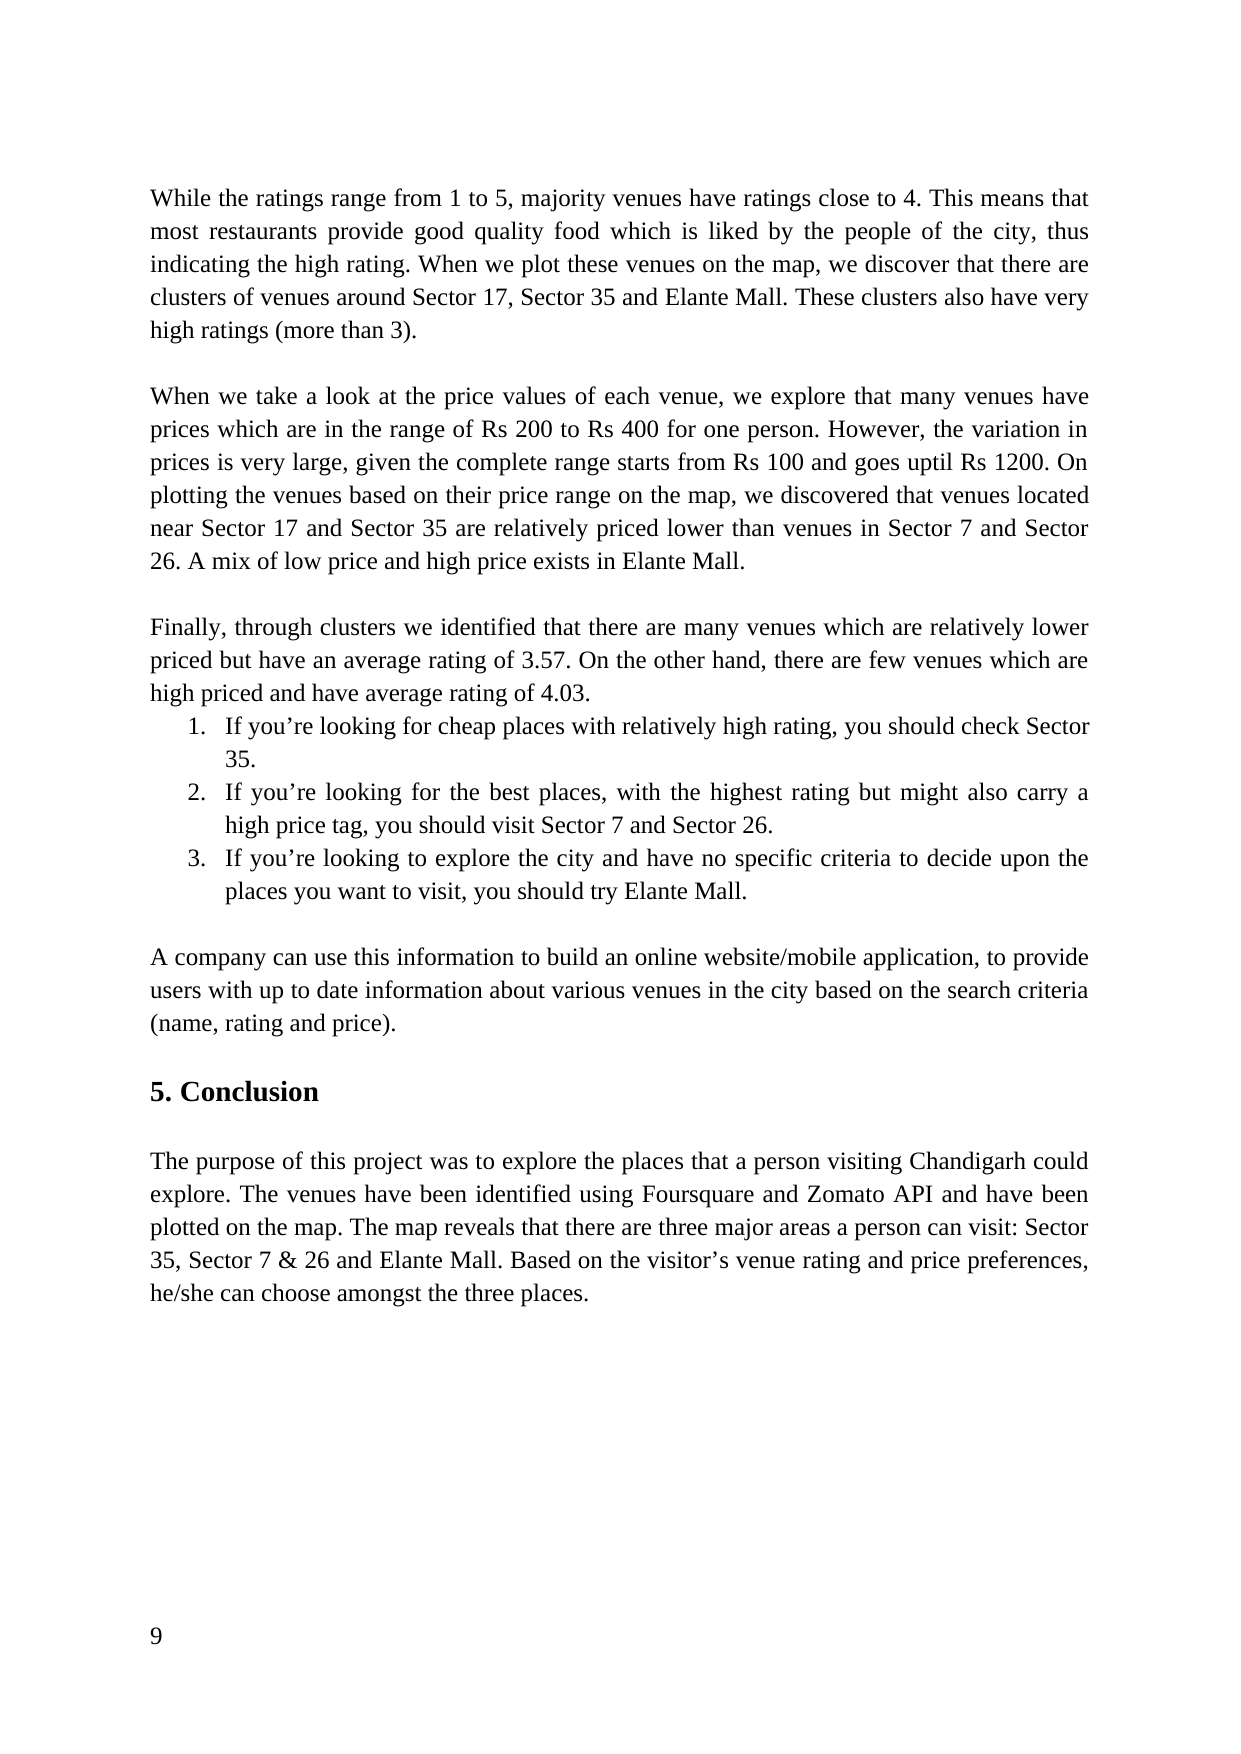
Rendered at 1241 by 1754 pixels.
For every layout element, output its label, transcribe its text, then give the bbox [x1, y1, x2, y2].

text While the ratings range from 1 to 5, majority venues have ratings close to 4. This means that most restaurants provide good quality food which is liked by the people of the city, thus indicating the high rating. When we plot these venues on the map, we discover that there are clusters of venues around Sector 17, Sector 35 and Elante Mall. These clusters also have very high ratings (more than 3). [150, 183, 1090, 344]
text Finally, through clusters we identified that there are many venues which are relatively lower priced but have an average rating of 3.57. On the other hand, there are few venues which are high priced and have average rating of 4.03. [150, 612, 1090, 707]
list If you’re looking for cheap places with relatively high rating, you should check Sector 35. [187, 711, 1090, 773]
list If you’re looking for the best places, with the highest rating but might also carry a high price tag, you should visit Sector 7 and Sector 26. [187, 777, 1090, 839]
text When we take a look at the price values of each venue, we explore that many venues have prices which are in the range of Rs 200 to Rs 400 for one person. However, the variation in prices is very large, given the complete range starts from Rs 100 and goes uptil Rs 1200. On plotting the venues based on their price range on the map, we discovered that venues located near Sector 17 and Sector 35 are relatively priced lower than venues in Sector 7 and Sector 26. A mix of low price and high price exists in Elante Mall. [150, 381, 1090, 575]
text A company can use this information to build an online website/mobile application, to provide users with up to date information about various venues in the city based on the search criteria (name, rating and price). [150, 942, 1090, 1037]
text The purpose of this project was to explore the places that a person visiting Chandigarh could explore. The venues have been identified using Foursquare and Zomato API and have been plotted on the map. The map reveals that there are three major areas a person can visit: Sector 35, Sector 7 & 26 and Elante Mall. Based on the visitor’s venue rating and price preferences, he/she can choose amongst the three places. [150, 1146, 1090, 1307]
list Conclusion [150, 1074, 1090, 1108]
list If you’re looking to explore the city and have no specific criteria to decide upon the places you want to visit, you should try Elante Mall. [187, 843, 1090, 905]
